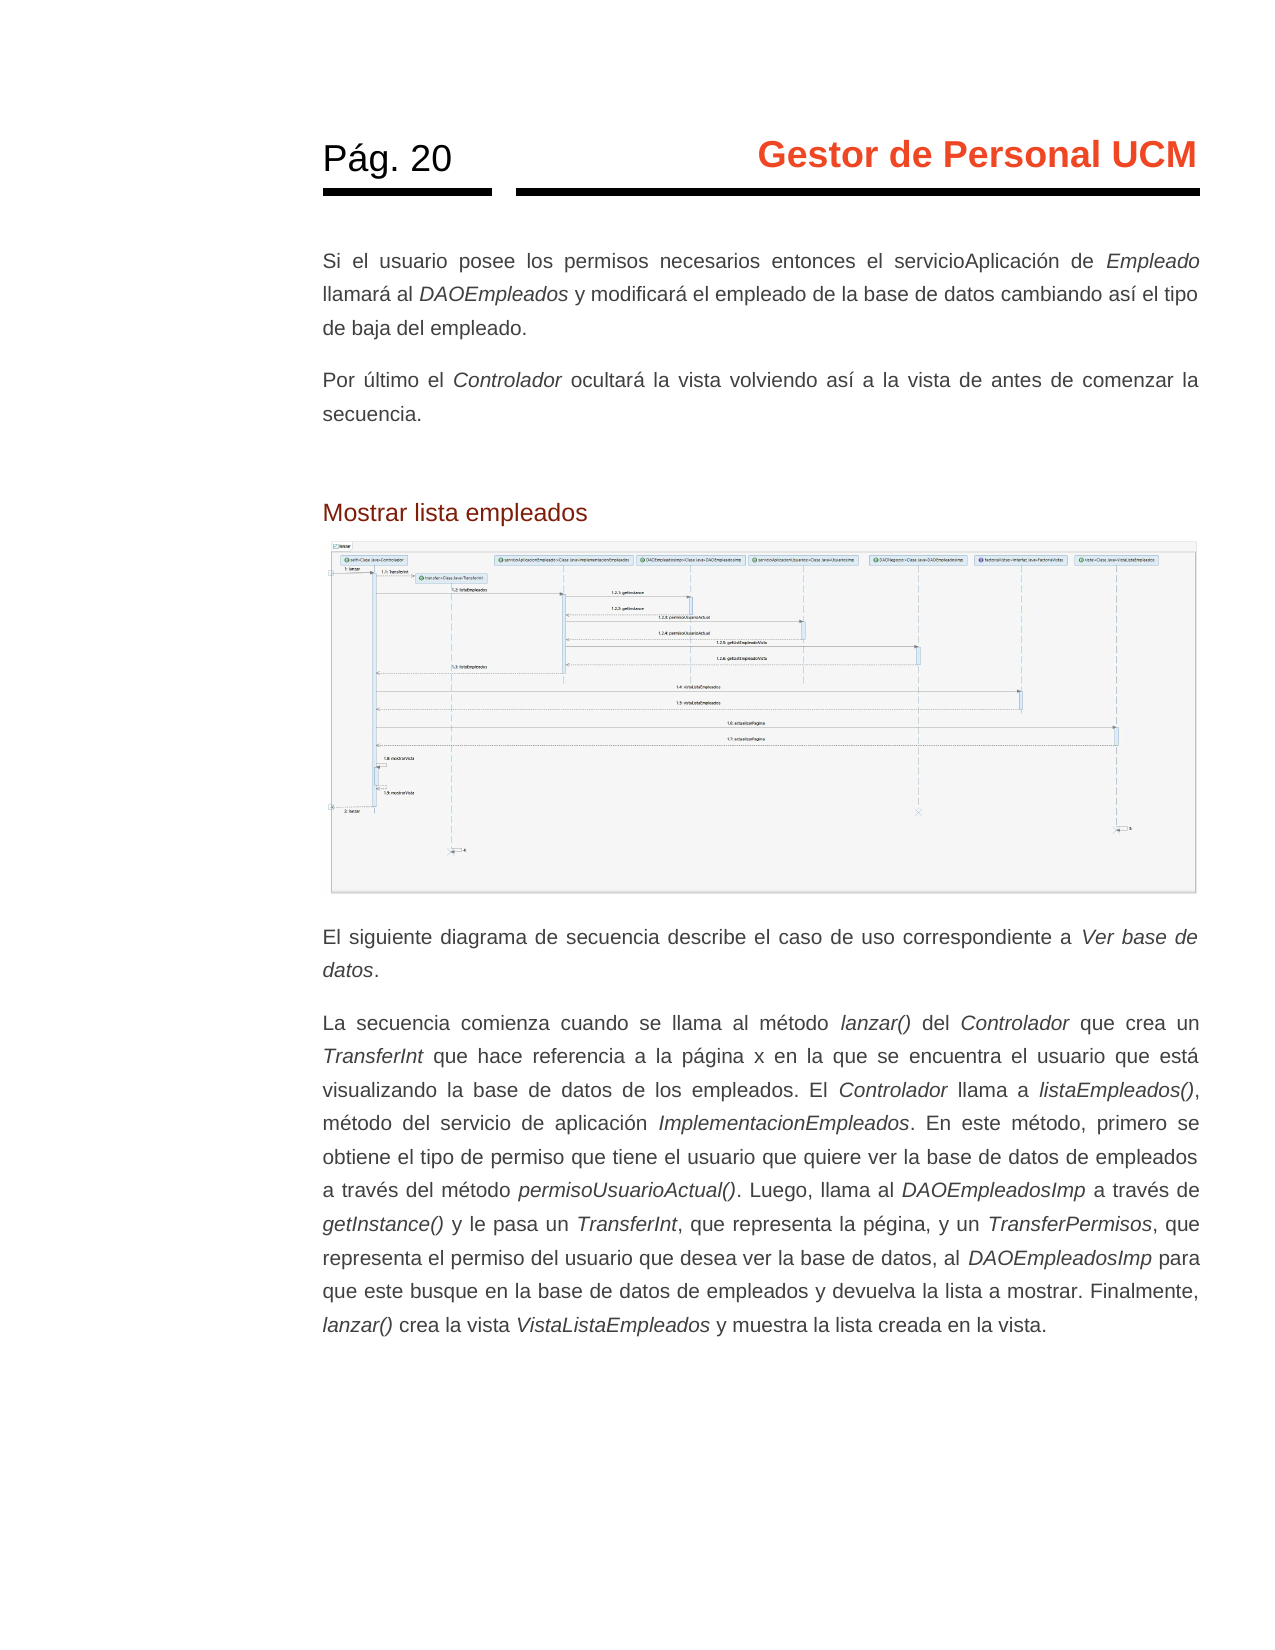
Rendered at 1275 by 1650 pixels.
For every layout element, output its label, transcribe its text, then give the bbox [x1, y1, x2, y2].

text Por último el Controlador ocultará la vista volviendo así a la vista de antes de comenzar la secuencia. [322, 368, 1200, 426]
text Si el usuario posee los permisos necesarios entonces el servicioAplicación de Empleado llamará al DAOEmpleados y modificará el empleado de la base de datos cambiando así el tipo de baja del empleado. [322, 249, 1200, 340]
picture [322, 538, 1200, 897]
text El siguiente diagrama de secuencia describe el caso de uso correspondiente a Ver base de datos. [322, 925, 1200, 982]
subtitle Mostrar lista empleados [322, 498, 1200, 527]
text La secuencia comienza cuando se llama al método lanzar() del Controlador que crea un TransferInt que hace referencia a la página x en la que se encuentra el usuario que está visualizando la base de datos de los empleados. El Controlador llama a listaEmpleados(), método del servicio de aplicación ImplementacionEmpleados. En este método, primero se obtiene el tipo de permiso que tiene el usuario que quiere ver la base de datos de empleados a través del método permisoUsuarioActual(). Luego, llama al DAOEmpleadosImp a través de getInstance() y le pasa un TransferInt, que representa la pégina, y un TransferPermisos, que representa el permiso del usuario que desea ver la base de datos, al DAOEmpleadosImp para que este busque en la base de datos de empleados y devuelva la lista a mostrar. Finalmente, lanzar() crea la vista VistaListaEmpleados y muestra la lista creada en la vista. [322, 1011, 1200, 1336]
